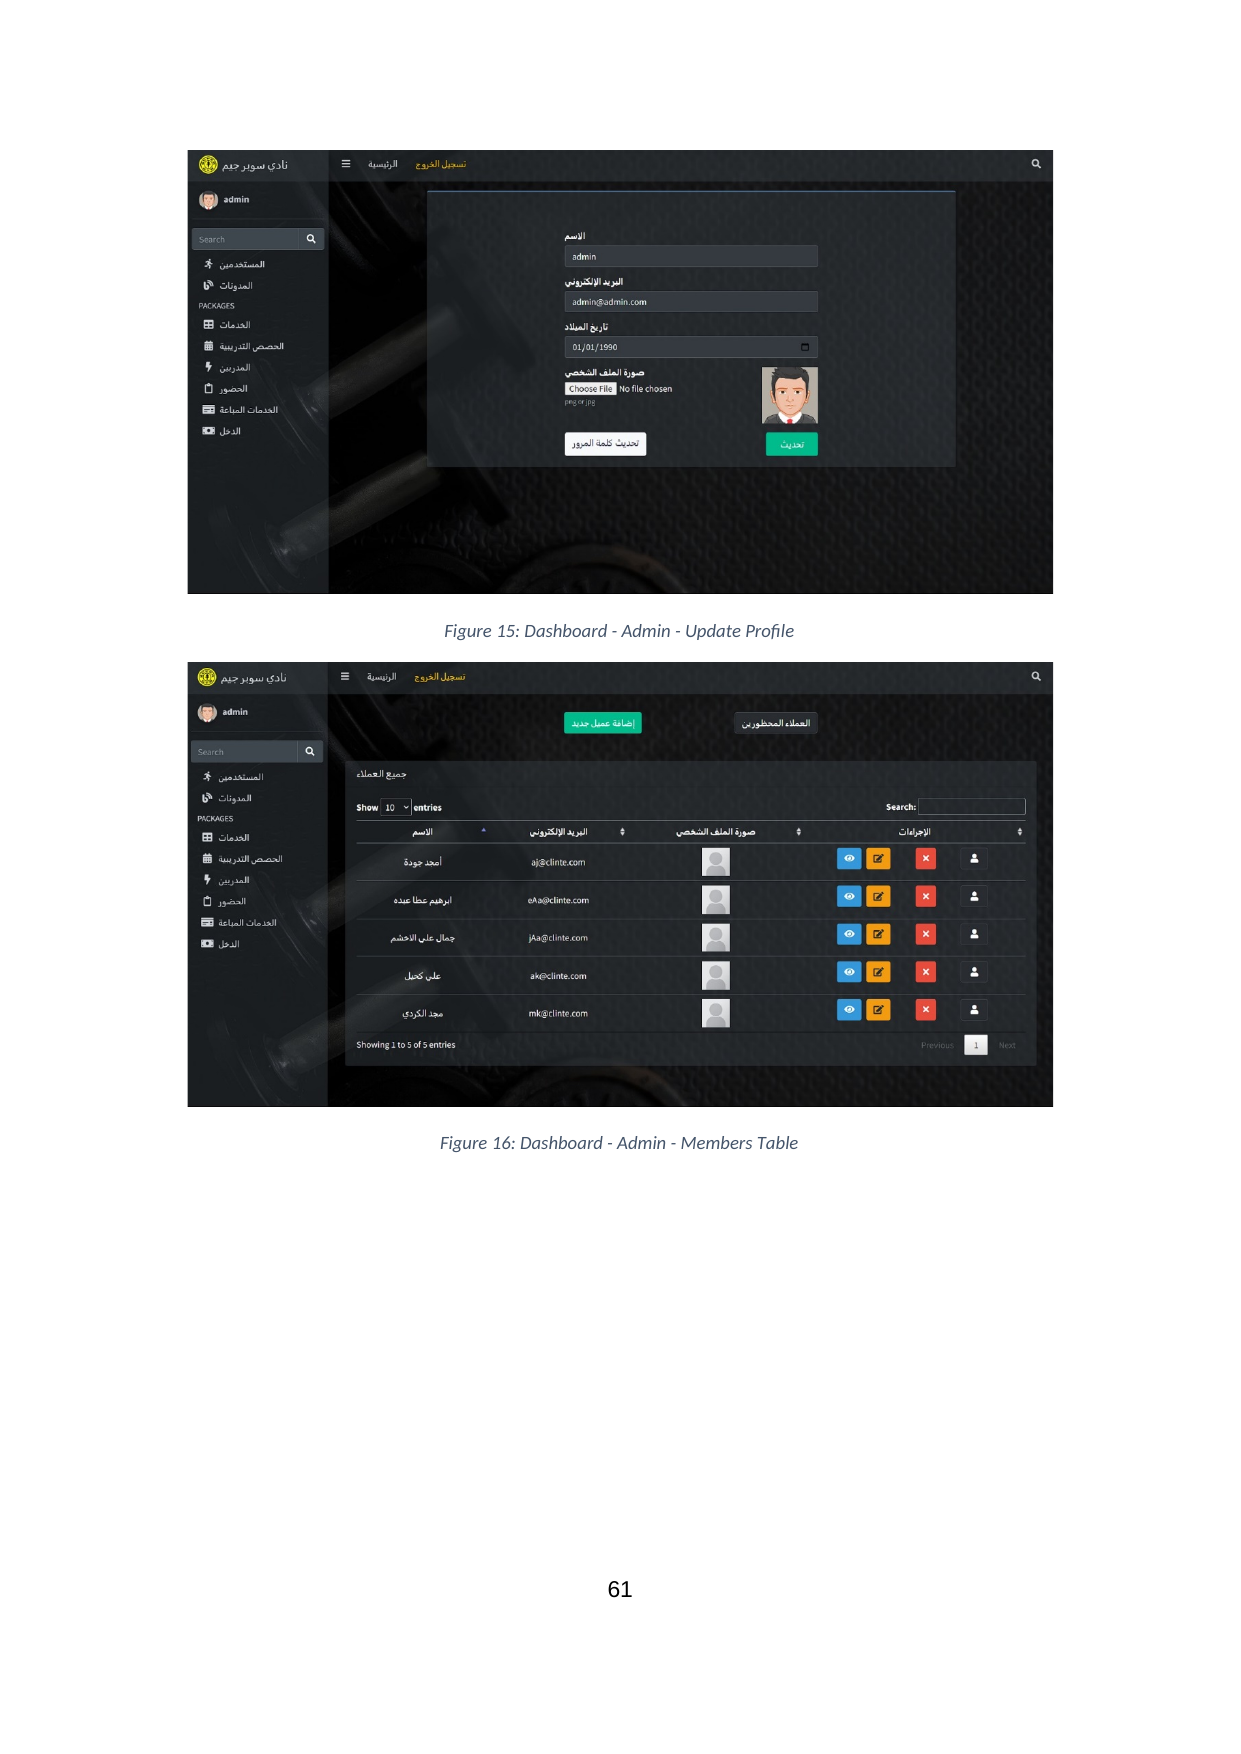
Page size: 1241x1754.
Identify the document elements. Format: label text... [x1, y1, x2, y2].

picture [187, 662, 1054, 1107]
picture [187, 150, 1054, 594]
